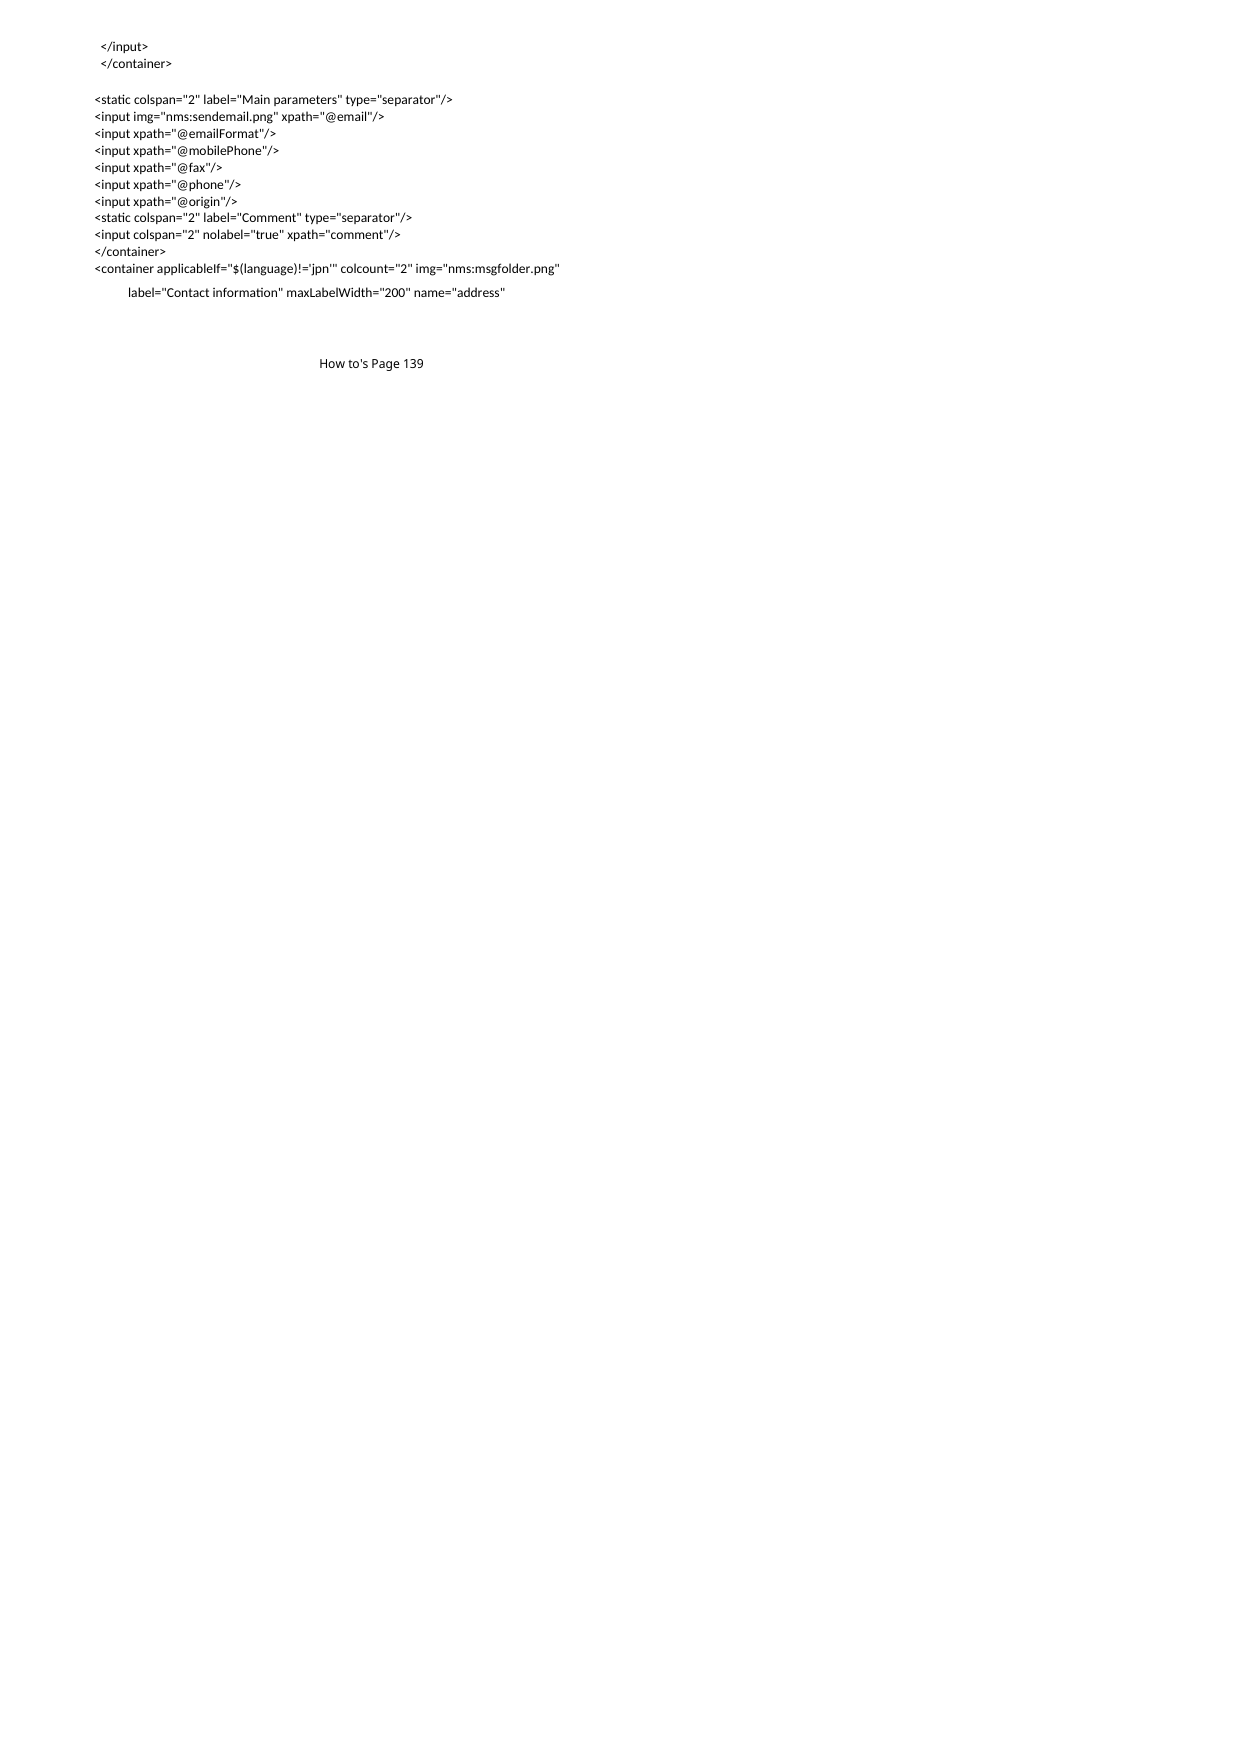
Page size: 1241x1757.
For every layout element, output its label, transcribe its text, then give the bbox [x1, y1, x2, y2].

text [97, 38, 550, 72]
text <static colspan="2" label="Main parameters" type="separator"/> <input img="nms:sendemail.png" xpath="@email"/> <input xpath="@emailFormat"/> <input xpath="@mobilePhone"/> <input xpath="@fax"/> <input xpath="@phone"/> <input xpath="@origin"/> <static colspan="2" label="Comment" type="separator"/> <input colspan="2" nolabel="true" xpath="comment"/> </container> <container applicableIf="$(language)!='jpn'" colcount="2" img="nms:msgfolder.png" label="Contact information" maxLabelWidth="200" name="address" [91, 91, 565, 304]
text How to's Page 139 [319, 358, 1090, 371]
